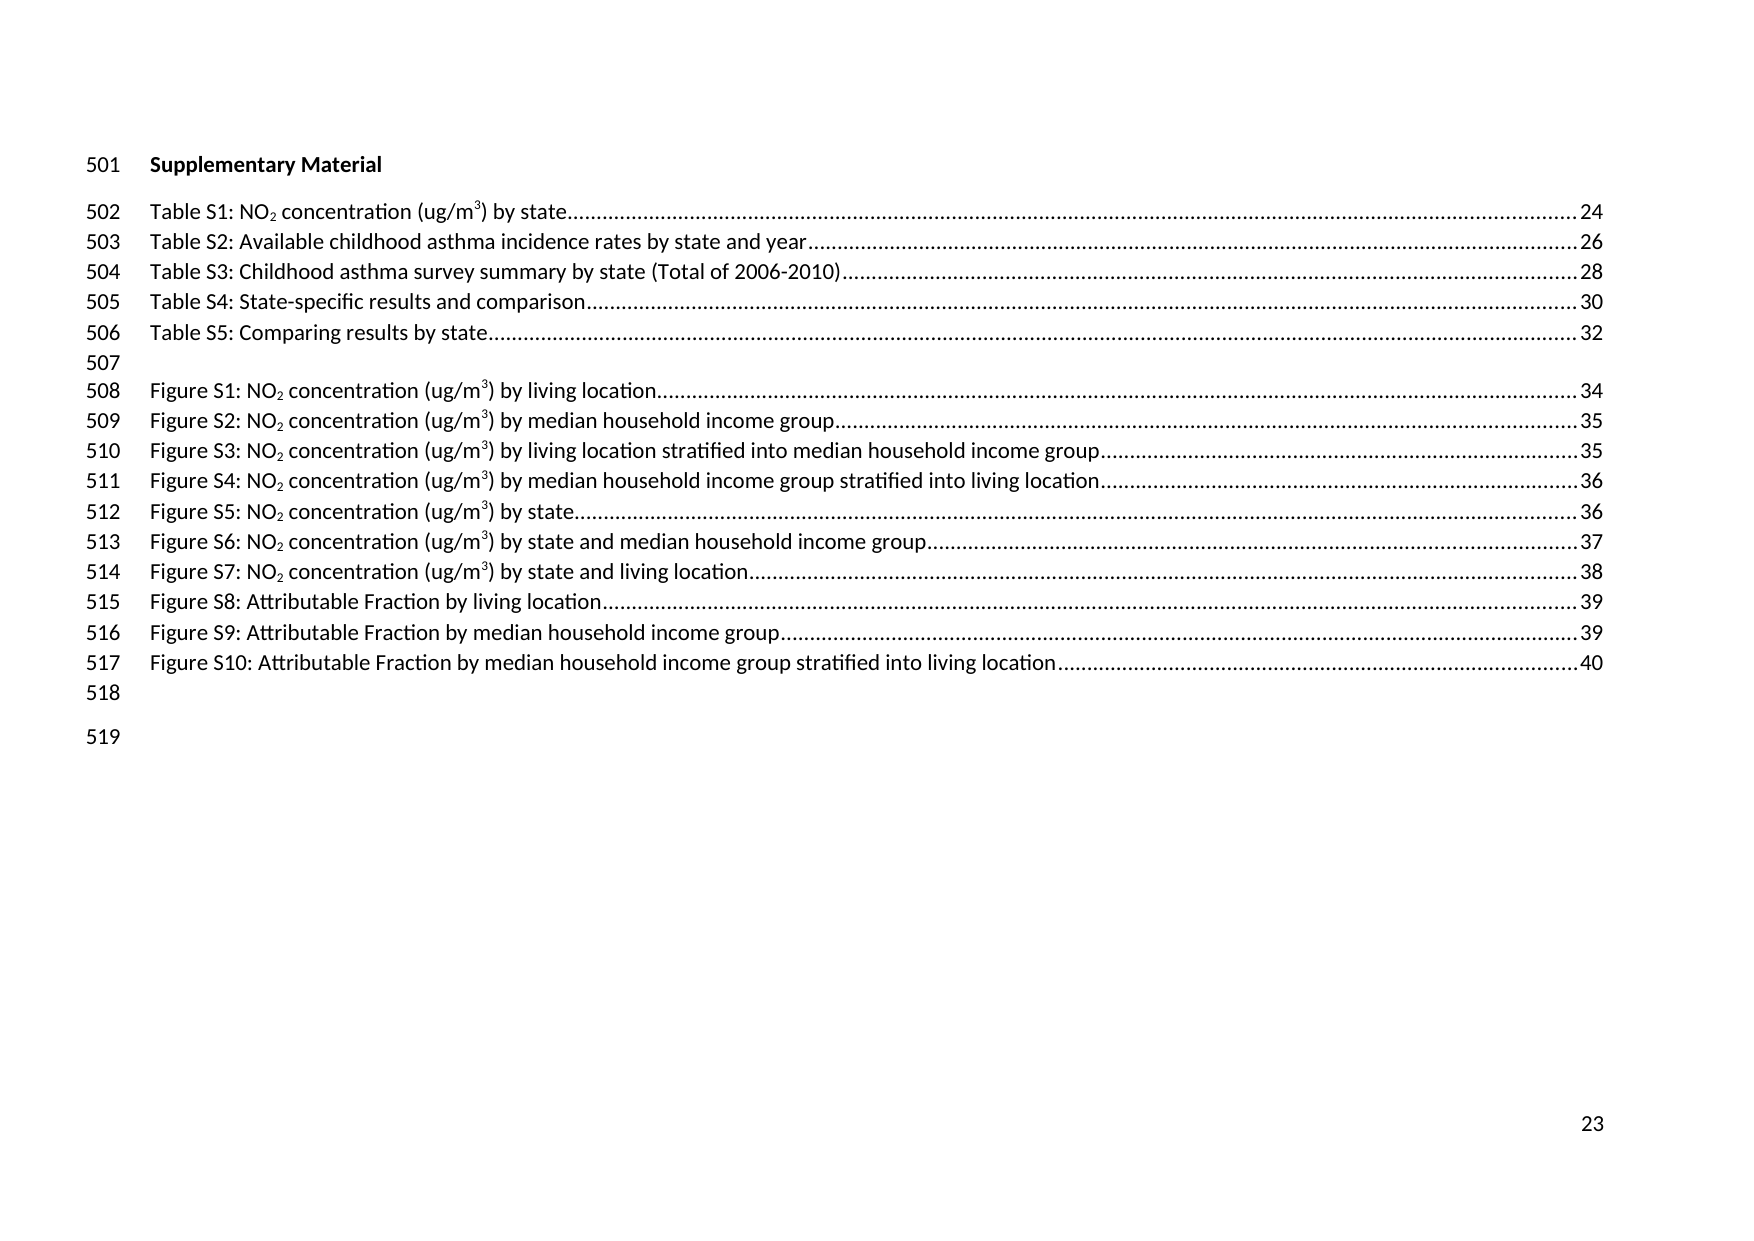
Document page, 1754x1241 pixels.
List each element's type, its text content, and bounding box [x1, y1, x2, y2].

text Figure S1: NO2 concentration (ug/m3) by living location 34 [150, 376, 1604, 404]
text Figure S8: Attributable Fraction by living location 39 [150, 587, 1604, 615]
text Figure S4: NO2 concentration (ug/m3) by median household income group stratified into living location 36 [150, 467, 1604, 494]
text Supplementary Material [150, 150, 1604, 178]
text Figure S9: Attributable Fraction by median household income group 39 [150, 618, 1604, 646]
text Table S4: State-specific results and comparison 30 [150, 287, 1604, 316]
text Figure S3: NO2 concentration (ug/m3) by living location stratified into median household income group 35 [150, 436, 1604, 464]
text Figure S10: Attributable Fraction by median household income group stratified into living location 40 [150, 648, 1604, 676]
text Figure S7: NO2 concentration (ug/m3) by state and living location 38 [150, 557, 1604, 585]
text Table S2: Available childhood asthma incidence rates by state and year 26 [150, 227, 1604, 255]
text Figure S5: NO2 concentration (ug/m3) by state 36 [150, 497, 1604, 525]
text Table S3: Childhood asthma survey summary by state (Total of 2006-2010) 28 [150, 257, 1604, 285]
text Table S5: Comparing results by state 32 [150, 318, 1604, 346]
text Figure S2: NO2 concentration (ug/m3) by median household income group 35 [150, 406, 1604, 434]
text Figure S6: NO2 concentration (ug/m3) by state and median household income group 37 [150, 527, 1604, 555]
text Table S1: NO2 concentration (ug/m3) by state 24 [150, 197, 1604, 225]
